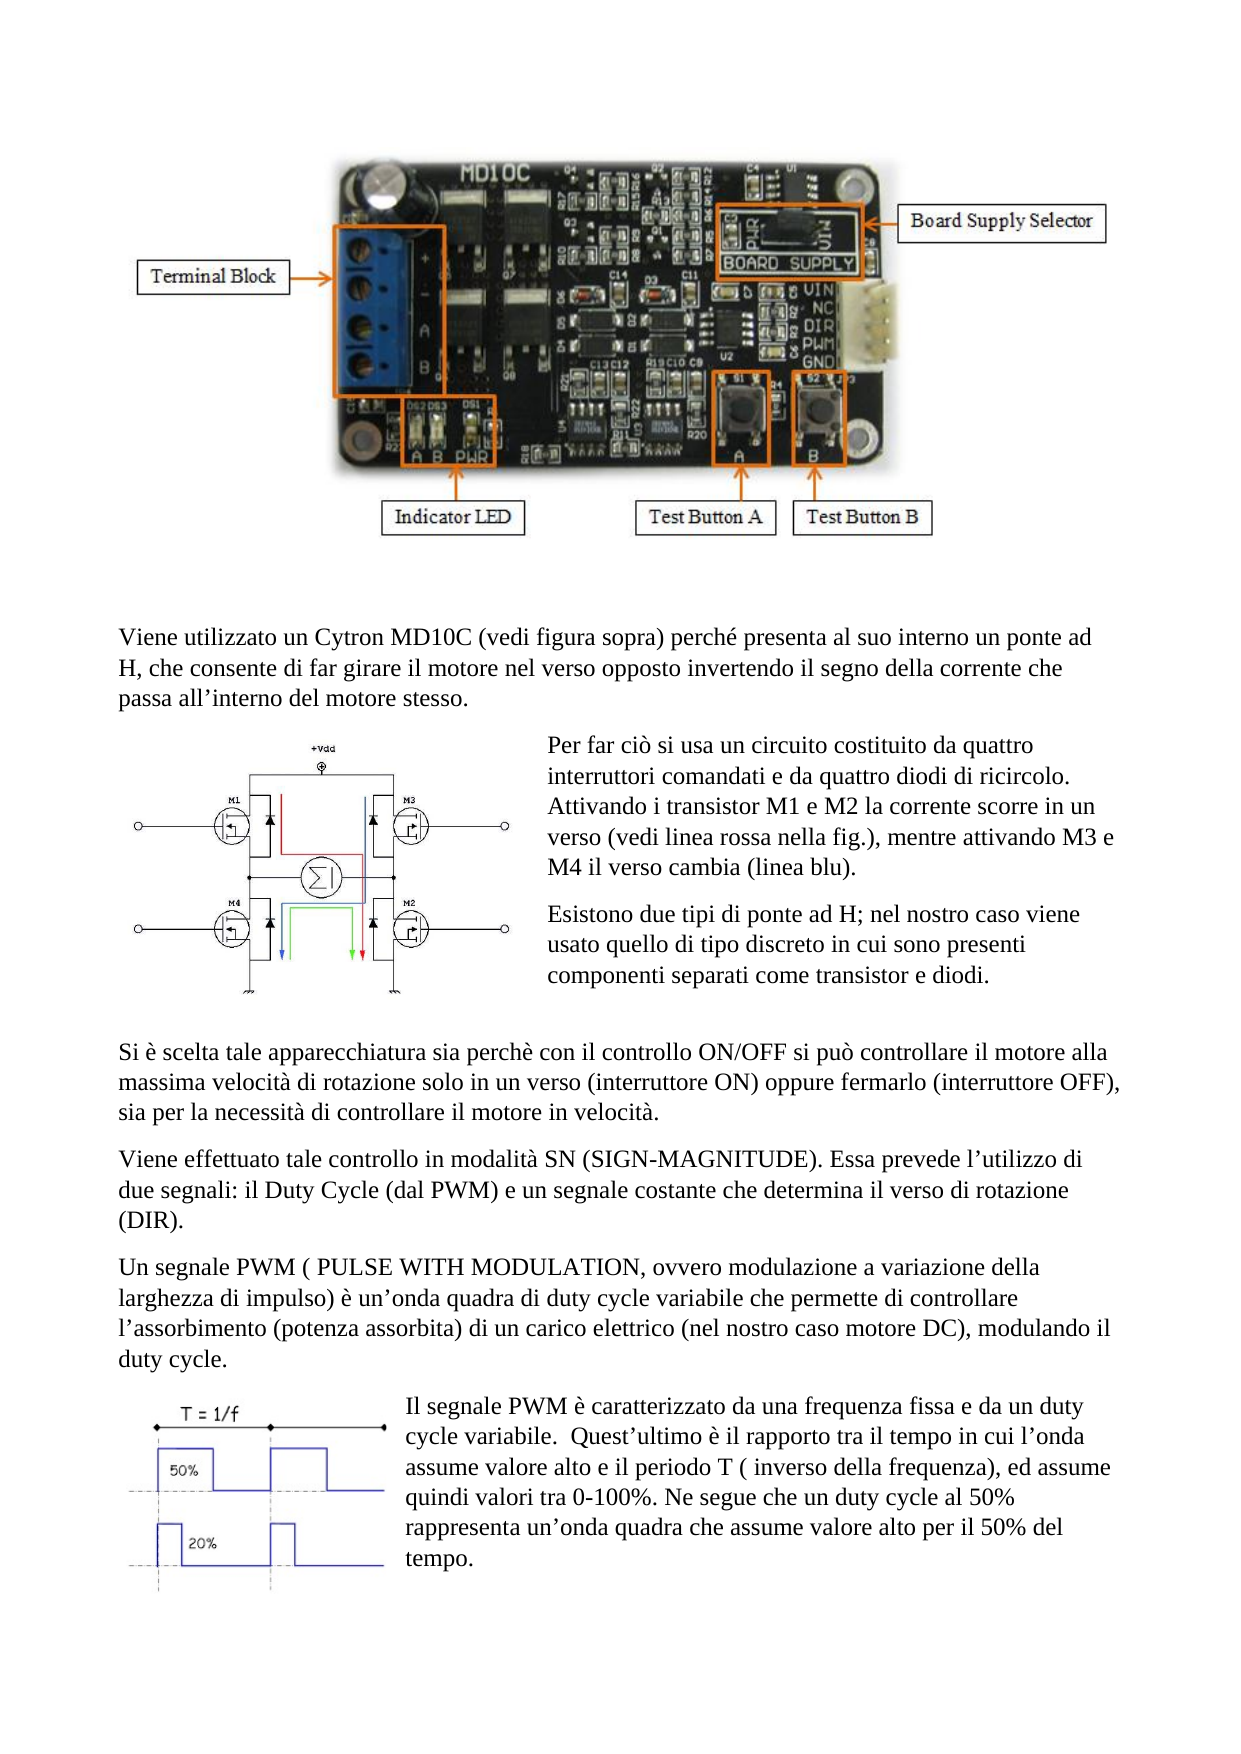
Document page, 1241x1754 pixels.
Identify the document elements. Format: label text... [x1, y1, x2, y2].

text Si è scelta tale apparecchiatura sia perchè con il controllo ON/OFF si può controllare il motore alla massima velocità di rotazione solo in un verso (interruttore ON) oppure fermarlo (interruttore OFF), sia per la necessità di controllare il motore in velocità. [118, 1037, 1122, 1126]
text Un segnale PWM ( PULSE WITH MODULATION, ovvero modulazione a variazione della larghezza di impulso) è un’onda quadra di duty cycle variabile che permette di controllare l’assorbimento (potenza assorbita) di un carico elettrico (nel nostro caso motore DC), modulando il duty cycle. [118, 1252, 1122, 1372]
text Viene utilizzato un Cytron MD10C (vedi figura sopra) perché presenta al suo interno un ponte ad H, che consente di far girare il motore nel verso opposto invertendo il segno della corrente che passa all’interno del motore stesso. [118, 622, 1122, 712]
picture [118, 730, 529, 1017]
text Per far ciò si usa un circuito costituito da quattro interruttori comandati e da quattro diodi di ricircolo. Attivando i transistor M1 e M2 la corrente scorre in un verso (vedi linea rossa nella fig.), mentre attivando M3 e M4 il verso cambia (linea blu). [529, 730, 1122, 881]
picture [118, 147, 1123, 552]
text Viene effettuato tale controllo in modalità SN (SIGN-MAGNITUDE). Essa prevede l’utilizzo di due segnali: il Duty Cycle (dal PWM) e un segnale costante che determina il verso di rotazione (DIR). [118, 1144, 1122, 1234]
text Il segnale PWM è caratterizzato da una frequenza fissa e da un duty cycle variabile. Quest’ultimo è il rapporto tra il tempo in cui l’onda assume valore alto e il periodo T ( inverso della frequenza), ed assume quindi valori tra 0-100%. Ne segue che un duty cycle al 50% rappresenta un’onda quadra che assume valore alto per il 50% del tempo. [387, 1391, 1122, 1572]
text Esistono due tipi di ponte ad H; nel nostro caso viene usato quello di tipo discreto in cui sono presenti componenti separati come transistor e diodi. [118, 899, 1122, 1018]
picture [118, 1391, 387, 1595]
